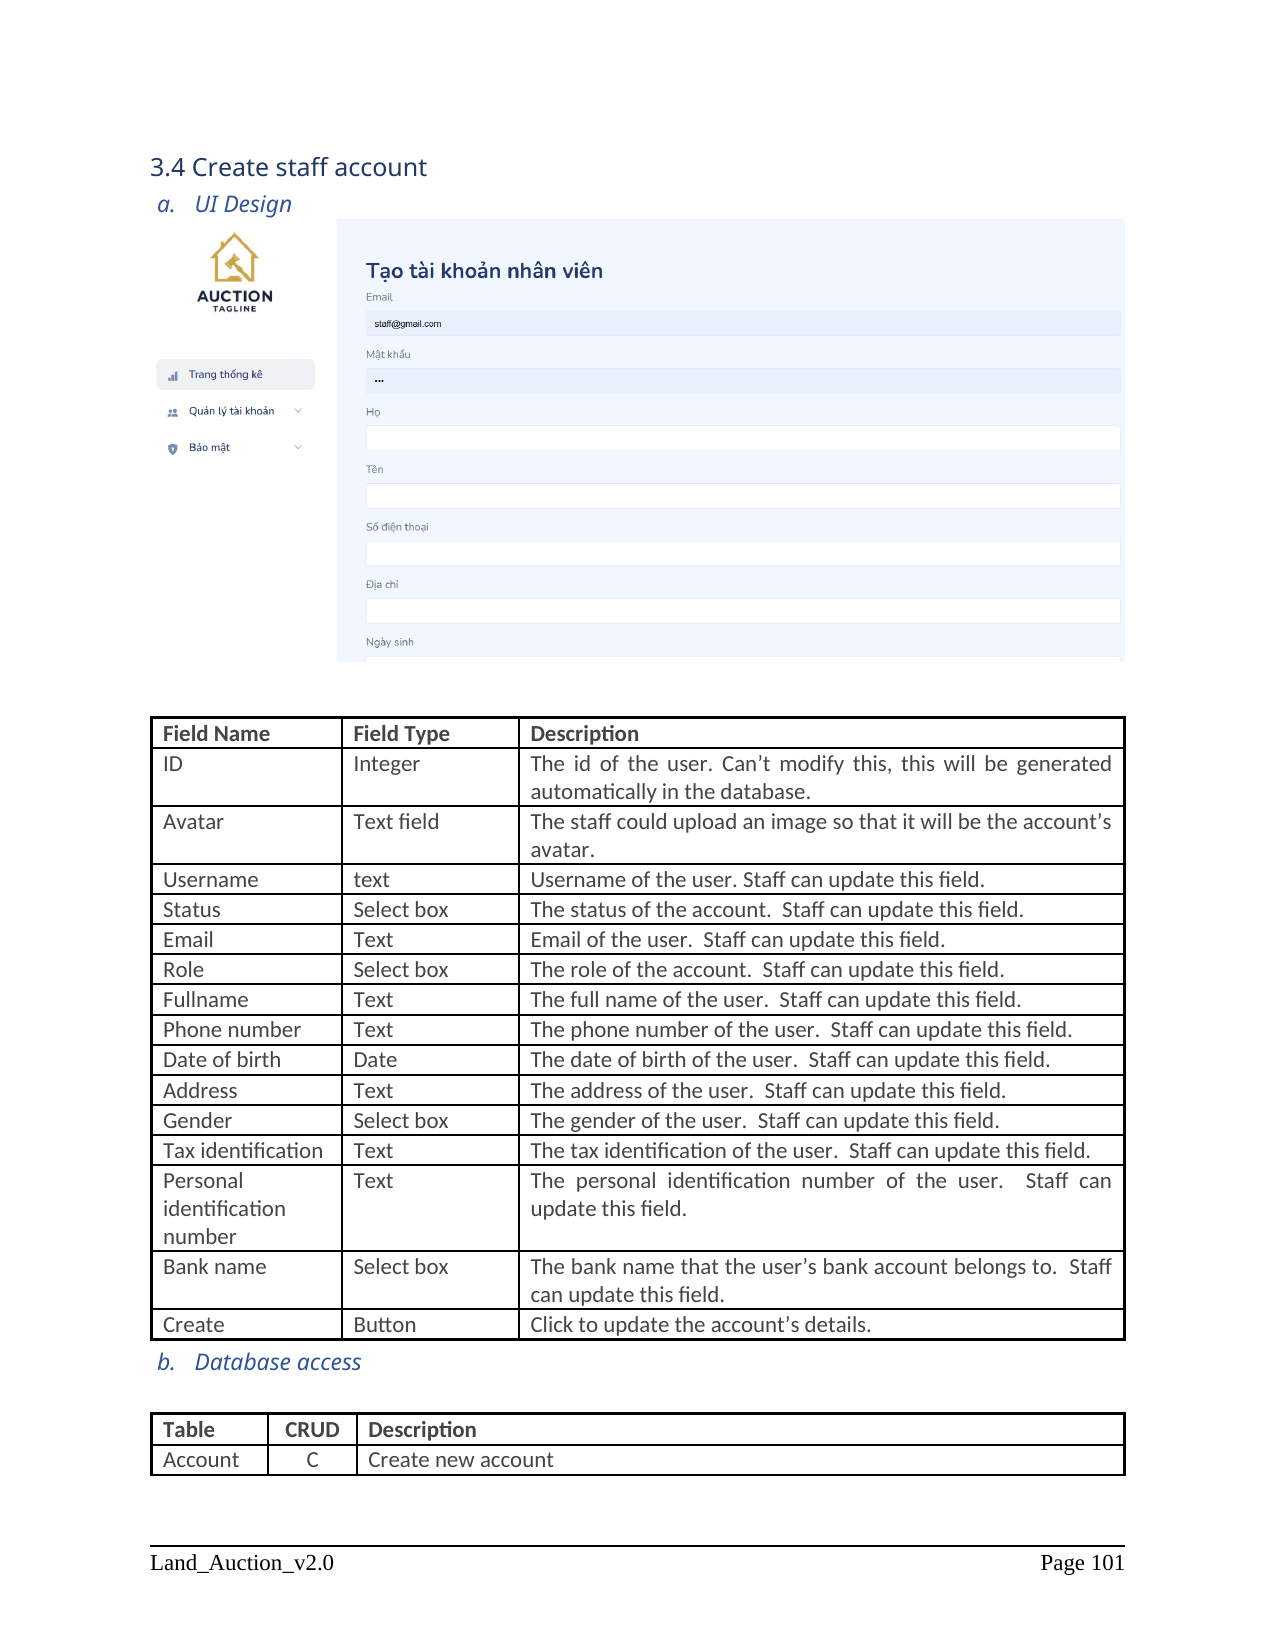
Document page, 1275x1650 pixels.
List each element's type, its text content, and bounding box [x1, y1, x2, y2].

picture [150, 219, 1125, 662]
subtitle UI Design [157, 188, 1125, 219]
subtitle 3.4 Create staff account [150, 150, 1125, 184]
subtitle Database access [157, 1346, 1125, 1377]
